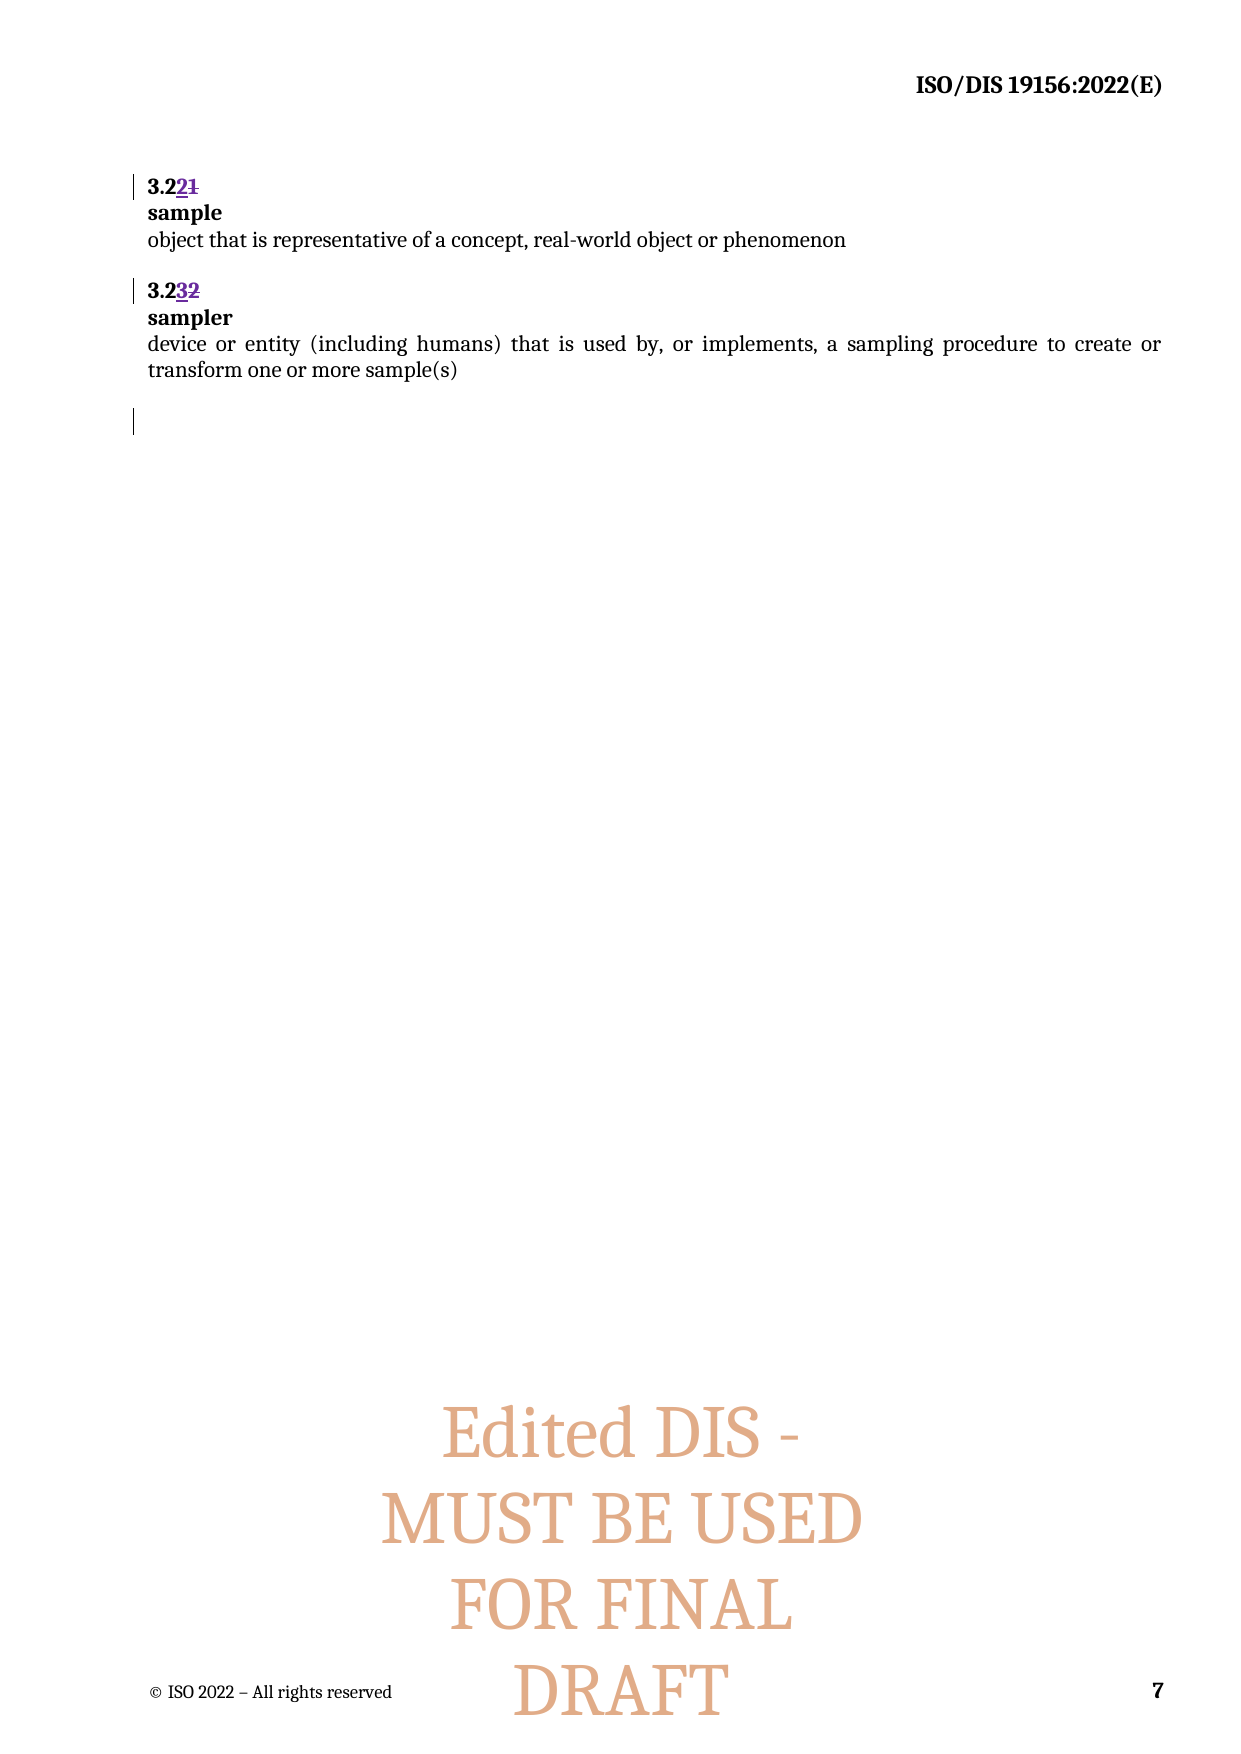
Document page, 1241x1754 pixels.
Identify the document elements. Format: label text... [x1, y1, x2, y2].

text 3.2 [148, 278, 1163, 304]
text object that is representative of a concept, real-world object or phenomenon [148, 227, 1163, 253]
text sample [148, 200, 1163, 227]
text device or entity (including humans) that is used by, or implements, a sampling procedure to create or transform one or more sample(s) [148, 331, 1163, 383]
text 3.2 [148, 174, 1163, 200]
text sampler [148, 304, 1163, 331]
